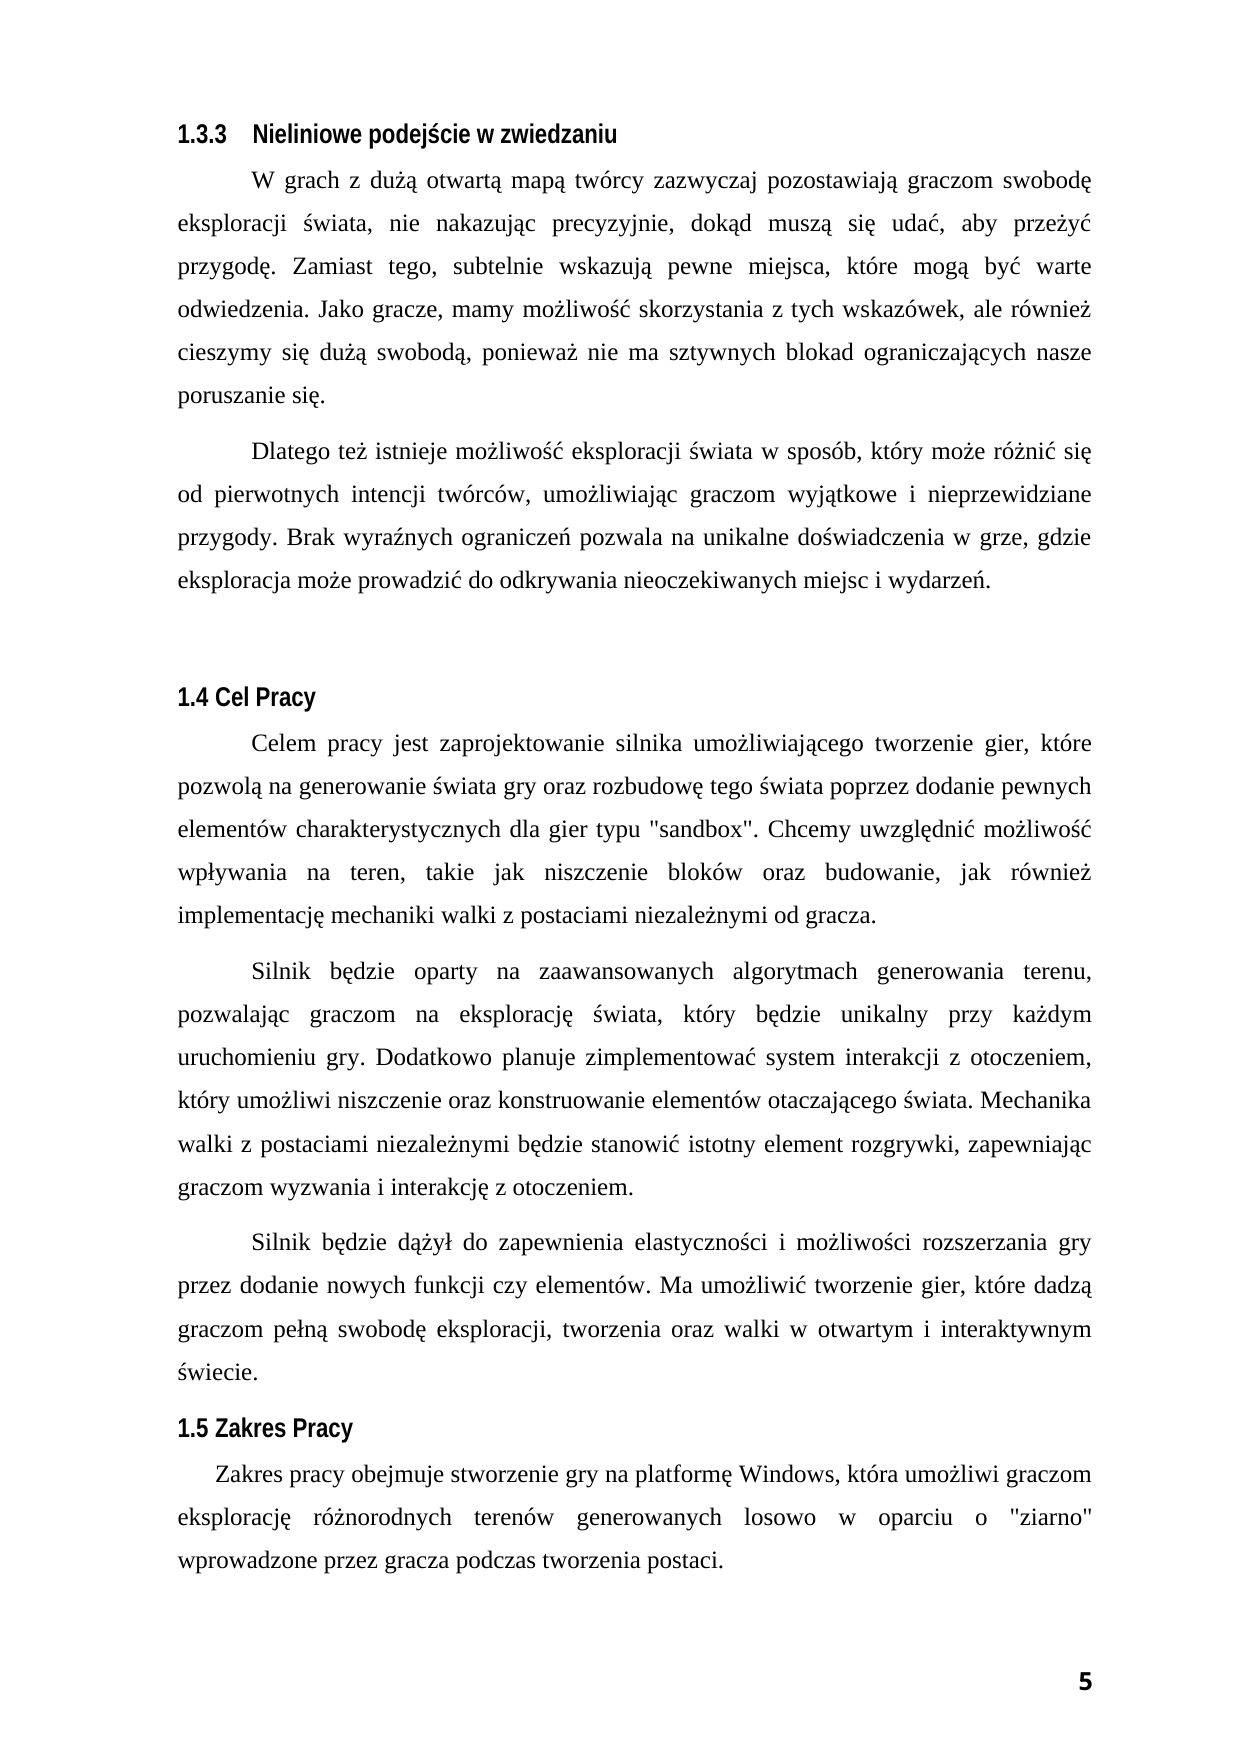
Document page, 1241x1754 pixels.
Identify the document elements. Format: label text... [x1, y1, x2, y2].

list Cel Pracy [177, 682, 1092, 713]
subtitle Celem pracy jest zaprojektowanie silnika umożliwiającego tworzenie gier, które pozwolą na generowanie świata gry oraz rozbudowę tego świata poprzez dodanie pewnych elementów charakterystycznych dla gier typu "sandbox". Chcemy uwzględnić możliwość wpływania na teren, takie jak niszczenie bloków oraz budowanie, jak również implementację mechaniki walki z postaciami niezależnymi od gracza. [177, 728, 1092, 929]
subtitle Dlatego też istnieje możliwość eksploracji świata w sposób, który może różnić się od pierwotnych intencji twórców, umożliwiając graczom wyjątkowe i nieprzewidziane przygody. Brak wyraźnych ograniczeń pozwala na unikalne doświadczenia w grze, gdzie eksploracja może prowadzić do odkrywania nieoczekiwanych miejsc i wydarzeń. [177, 436, 1092, 594]
list Nieliniowe podejście w zwiedzaniu [177, 118, 1092, 149]
subtitle Silnik będzie dążył do zapewnienia elastyczności i możliwości rozszerzania gry przez dodanie nowych funkcji czy elementów. Ma umożliwić tworzenie gier, które dadzą graczom pełną swobodę eksploracji, tworzenia oraz walki w otwartym i interaktywnym świecie. [177, 1227, 1092, 1386]
subtitle W grach z dużą otwartą mapą twórcy zazwyczaj pozostawiają graczom swobodę eksploracji świata, nie nakazując precyzyjnie, dokąd muszą się udać, aby przeżyć przygodę. Zamiast tego, subtelnie wskazują pewne miejsca, które mogą być warte odwiedzenia. Jako gracze, mamy możliwość skorzystania z tych wskazówek, ale również cieszymy się dużą swobodą, ponieważ nie ma sztywnych blokad ograniczających nasze poruszanie się. [177, 165, 1092, 409]
subtitle Silnik będzie oparty na zaawansowanych algorytmach generowania terenu, pozwalając graczom na eksplorację świata, który będzie unikalny przy każdym uruchomieniu gry. Dodatkowo planuje zimplementować system interakcji z otoczeniem, który umożliwi niszczenie oraz konstruowanie elementów otaczającego świata. Mechanika walki z postaciami niezależnymi będzie stanowić istotny element rozgrywki, zapewniając graczom wyzwania i interakcję z otoczeniem. [177, 956, 1092, 1201]
subtitle Zakres pracy obejmuje stworzenie gry na platformę Windows, która umożliwi graczom eksplorację różnorodnych terenów generowanych losowo w oparciu o "ziarno" wprowadzone przez gracza podczas tworzenia postaci. [177, 1459, 1092, 1574]
list Zakres Pracy [177, 1412, 1092, 1443]
